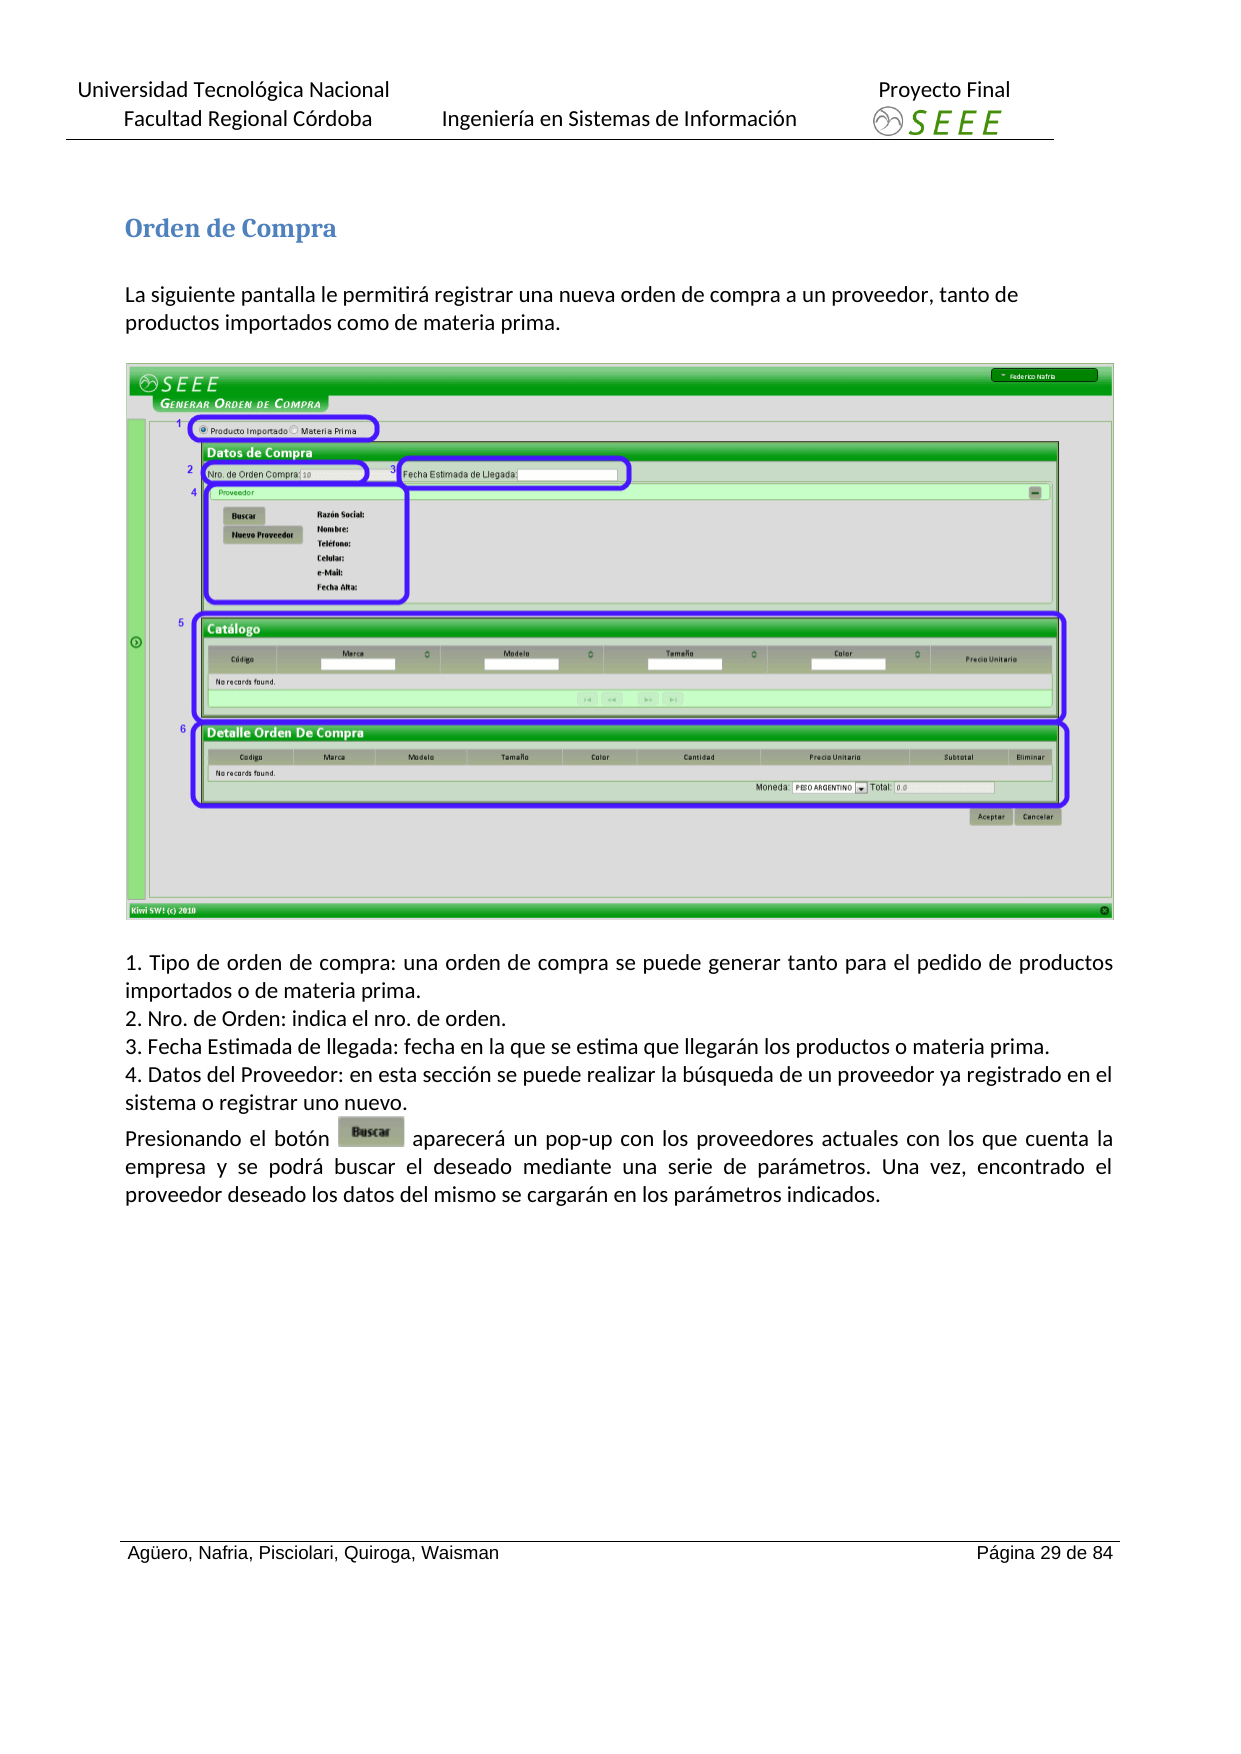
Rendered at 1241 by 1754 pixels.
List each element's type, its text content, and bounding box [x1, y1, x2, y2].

subtitle Orden de Compra [125, 213, 1115, 244]
text 1. Tipo de orden de compra: una orden de compra se puede generar tanto para el pedido de productos importados o de materia prima. [125, 948, 1115, 1004]
text Presionando el botón aparecerá un pop-up con los proveedores actuales con los que cuenta la empresa y se podrá buscar el deseado mediante una serie de parámetros. Una vez, encontrado el proveedor deseado los datos del mismo se cargarán en los parámetros indicados. [125, 1116, 1115, 1208]
picture [338, 1116, 405, 1147]
picture [873, 103, 1004, 139]
text 4. Datos del Proveedor: en esta sección se puede realizar la búsqueda de un proveedor ya registrado en el sistema o registrar uno nuevo. [125, 1060, 1115, 1116]
text 3. Fecha Estimada de llegada: fecha en la que se estima que llegarán los productos o materia prima. [125, 1032, 1115, 1060]
text 2. Nro. de Orden: indica el nro. de orden. [125, 1004, 1115, 1032]
text La siguiente pantalla le permitirá registrar una nueva orden de compra a un proveedor, tanto de productos importados como de materia prima. [125, 280, 1115, 336]
picture [126, 363, 1114, 920]
